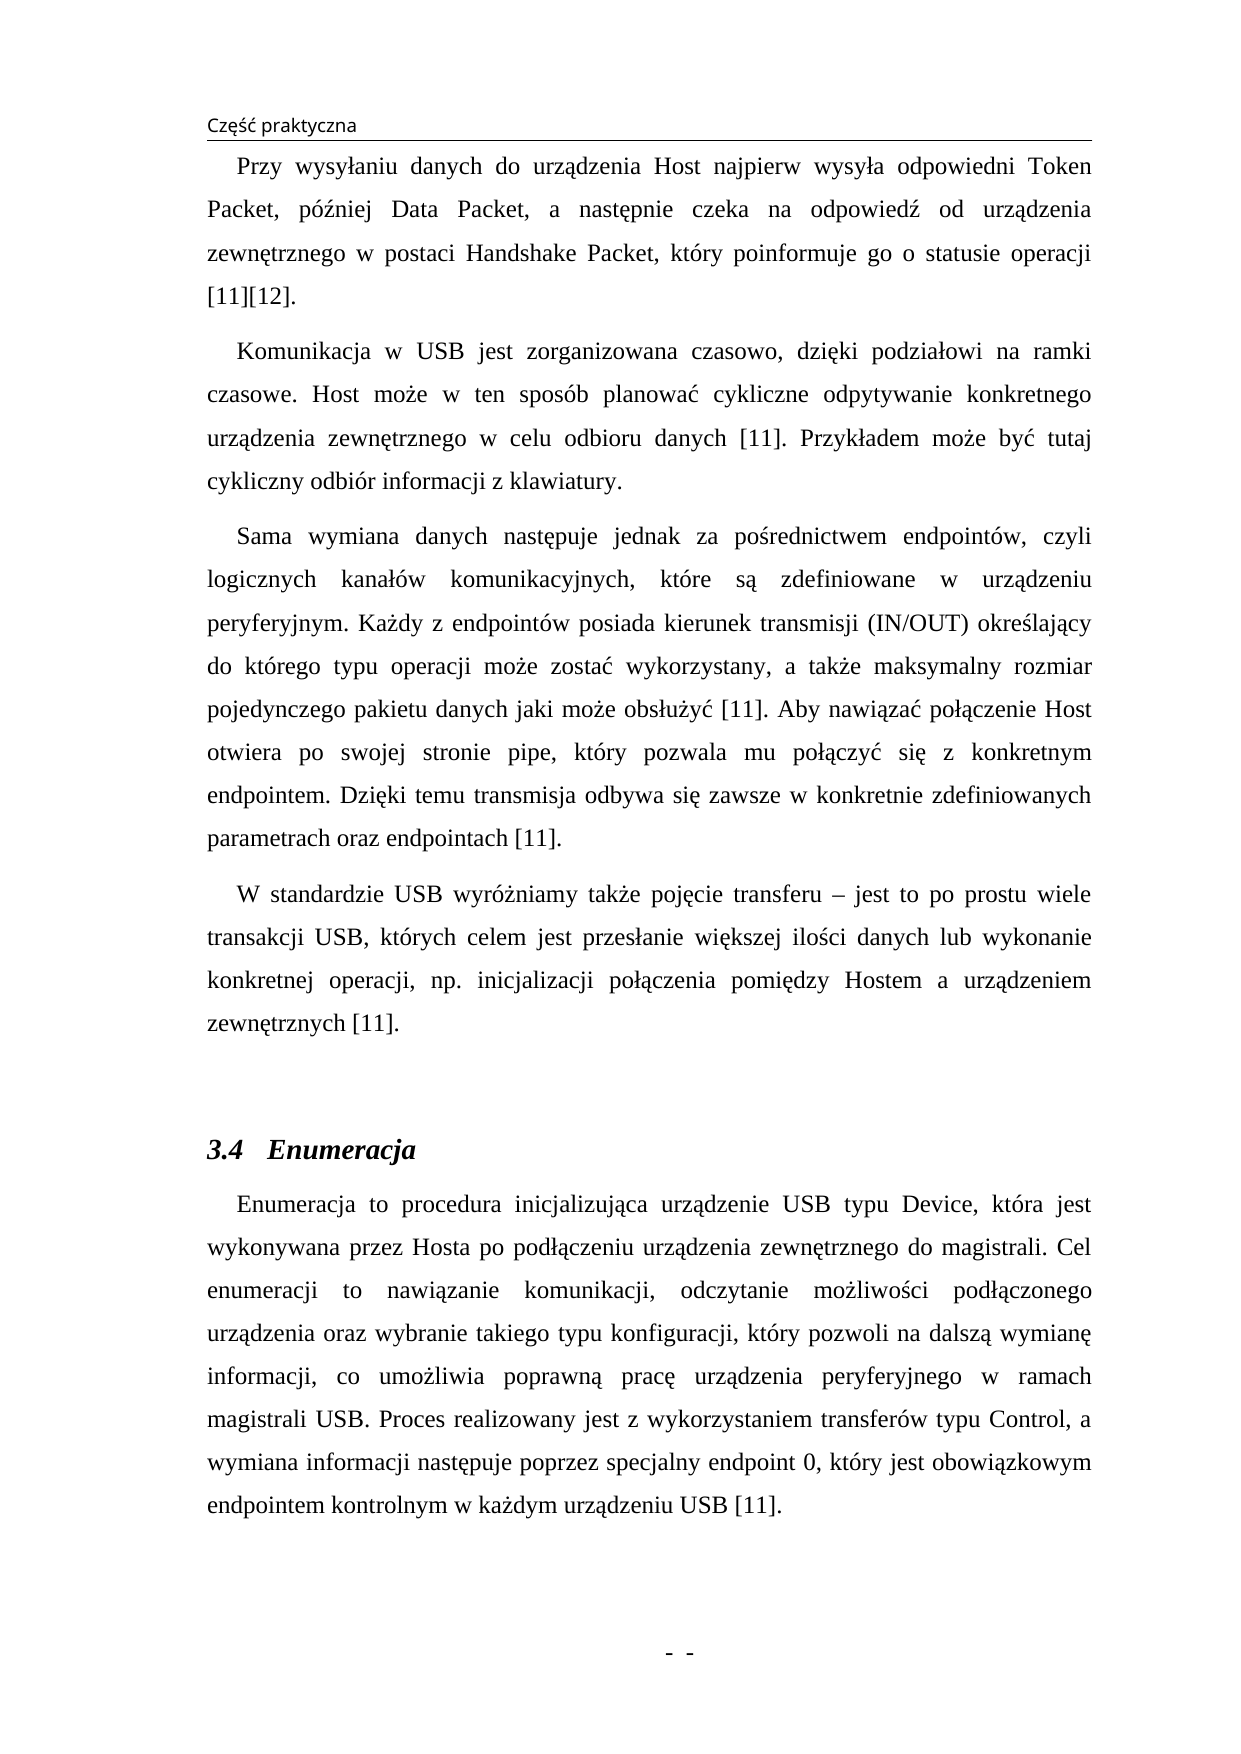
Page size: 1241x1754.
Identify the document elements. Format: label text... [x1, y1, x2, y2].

text Komunikacja w USB jest zorganizowana czasowo, dzięki podziałowi na ramki czasowe. Host może w ten sposób planować cykliczne odpytywanie konkretnego urządzenia zewnętrznego w celu odbioru danych [11]. Przykładem może być tutaj cykliczny odbiór informacji z klawiatury. [207, 336, 1092, 494]
subtitle Enumeracja [207, 1132, 1092, 1166]
text Enumeracja to procedura inicjalizująca urządzenie USB typu Device, która jest wykonywana przez Hosta po podłączeniu urządzenia zewnętrznego do magistrali. Cel enumeracji to nawiązanie komunikacji, odczytanie możliwości podłączonego urządzenia oraz wybranie takiego typu konfiguracji, który pozwoli na dalszą wymianę informacji, co umożliwia poprawną pracę urządzenia peryferyjnego w ramach magistrali USB. Proces realizowany jest z wykorzystaniem transferów typu Control, a wymiana informacji następuje poprzez specjalny endpoint 0, który jest obowiązkowym endpointem kontrolnym w każdym urządzeniu USB [11]. [207, 1189, 1092, 1519]
text Sama wymiana danych następuje jednak za pośrednictwem endpointów, czyli logicznych kanałów komunikacyjnych, które są zdefiniowane w urządzeniu peryferyjnym. Każdy z endpointów posiada kierunek transmisji (IN/OUT) określający do którego typu operacji może zostać wykorzystany, a także maksymalny rozmiar pojedynczego pakietu danych jaki może obsłużyć [11]. Aby nawiązać połączenie Host otwiera po swojej stronie pipe, który pozwala mu połączyć się z konkretnym endpointem. Dzięki temu transmisja odbywa się zawsze w konkretnie zdefiniowanych parametrach oraz endpointach [11]. [207, 521, 1092, 852]
text Przy wysyłaniu danych do urządzenia Host najpierw wysyła odpowiedni Token Packet, później Data Packet, a następnie czeka na odpowiedź od urządzenia zewnętrznego w postaci Handshake Packet, który poinformuje go o statusie operacji [11][12]. [207, 151, 1092, 309]
text W standardzie USB wyróżniamy także pojęcie transferu – jest to po prostu wiele transakcji USB, których celem jest przesłanie większej ilości danych lub wykonanie konkretnej operacji, np. inicjalizacji połączenia pomiędzy Hostem a urządzeniem zewnętrznych [11]. [207, 879, 1092, 1037]
